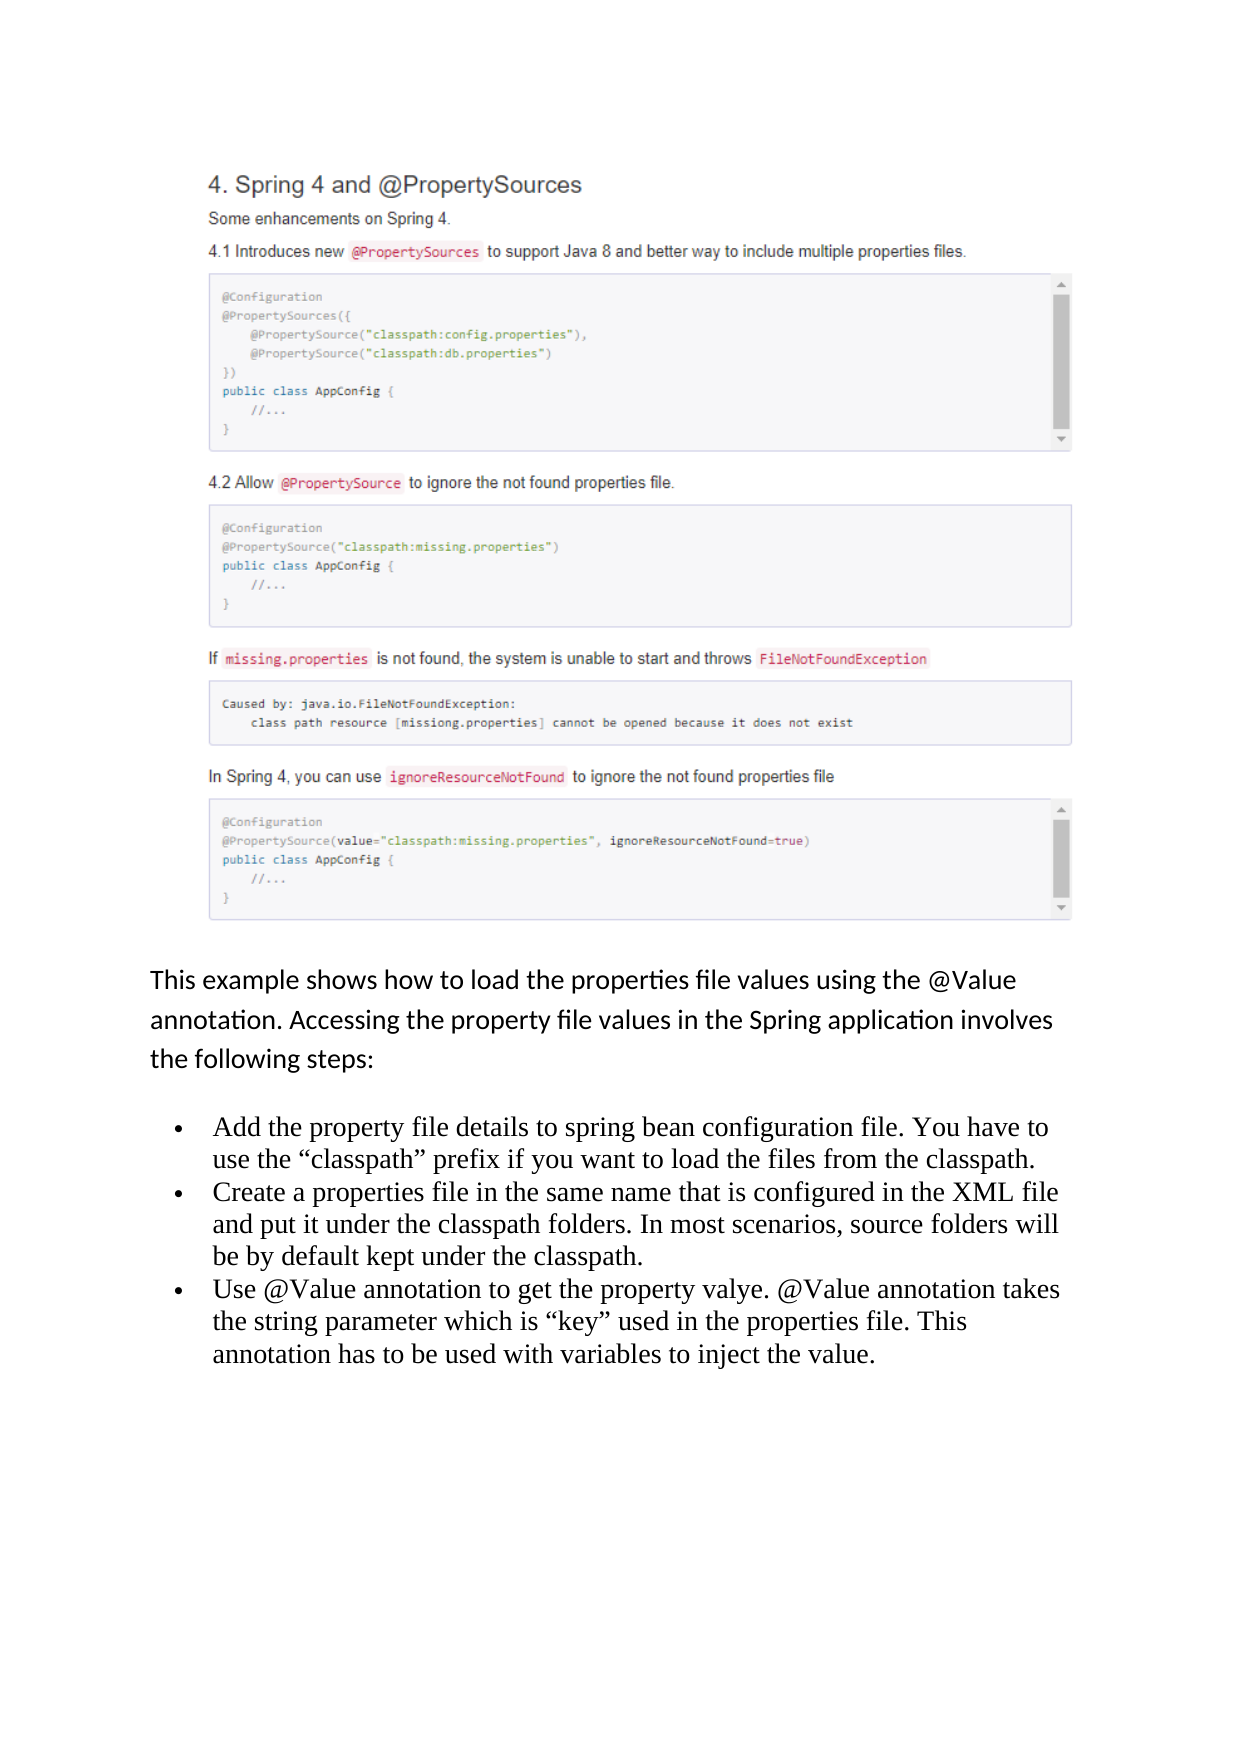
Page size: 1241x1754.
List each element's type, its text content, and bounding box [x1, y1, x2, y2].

list Use @Value annotation to get the property valye. @Value annotation takes the string parameter which is “key” used in the properties file. This annotation has to be used with variables to inject the value. [175, 1272, 1090, 1369]
list Create a properties file in the same name that is configured in the XML file and put it under the classpath folders. In most scenarios, source folders will be by default kept under the classpath. [175, 1175, 1090, 1272]
list Add the property file details to spring bean configuration file. You have to use the “classpath” prefix if you want to load the files from the classpath. [175, 1110, 1090, 1175]
picture [150, 150, 1091, 938]
text This example shows how to load the properties file values using the @Value annotation. Accessing the property file values in the Spring application involves the following steps: [150, 962, 1090, 1076]
